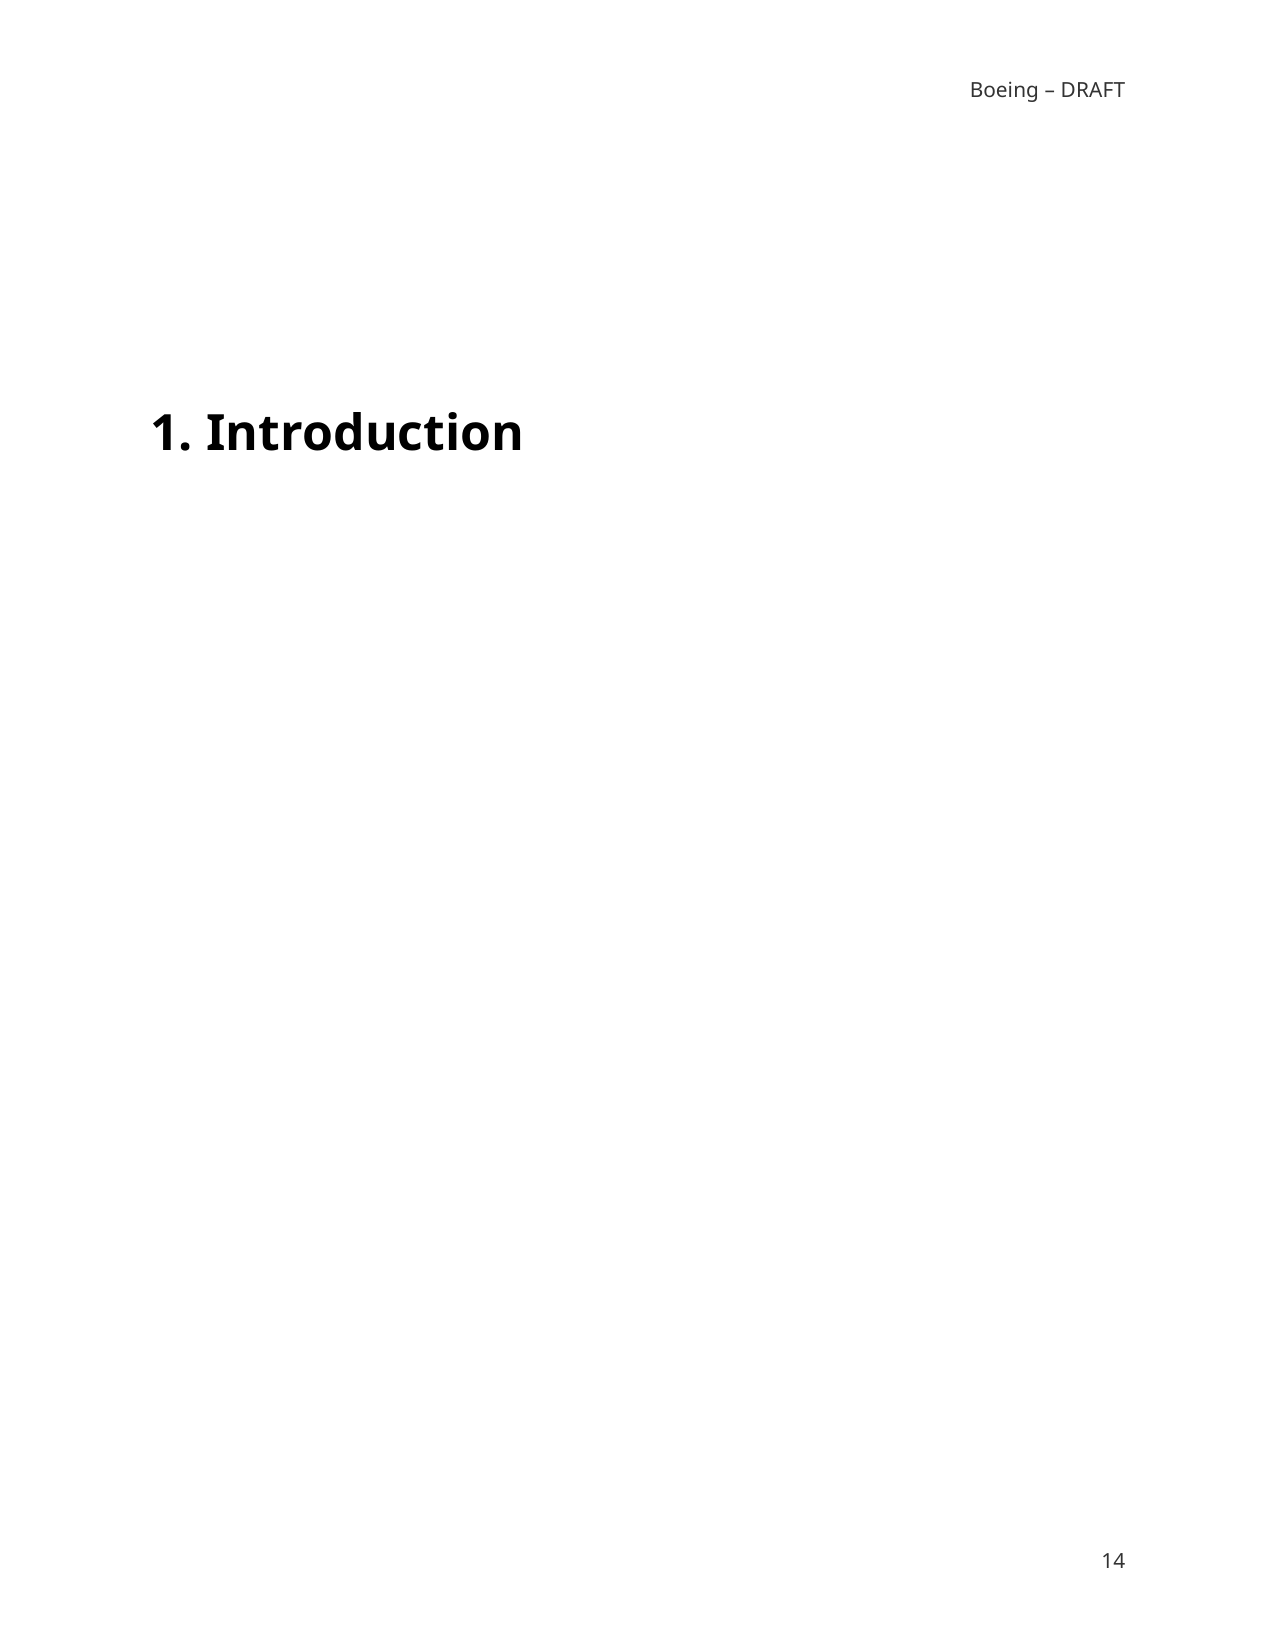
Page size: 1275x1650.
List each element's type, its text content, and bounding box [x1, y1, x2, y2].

subtitle Introduction [150, 397, 1125, 465]
